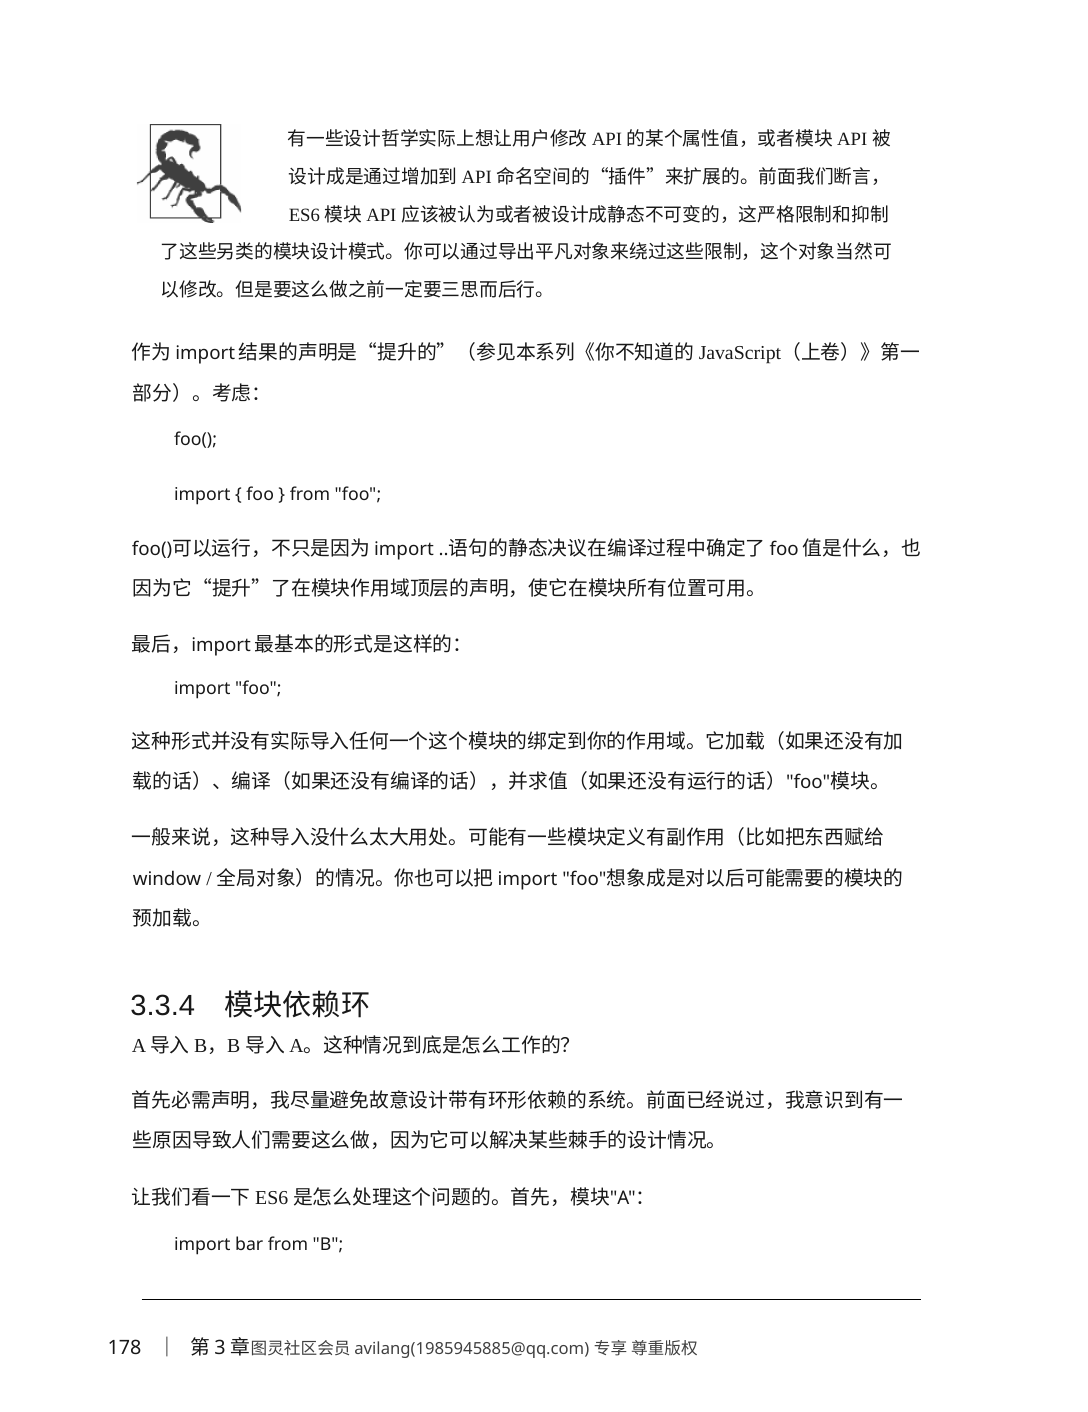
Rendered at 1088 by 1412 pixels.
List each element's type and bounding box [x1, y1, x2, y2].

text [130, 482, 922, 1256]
picture [136, 124, 242, 223]
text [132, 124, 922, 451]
